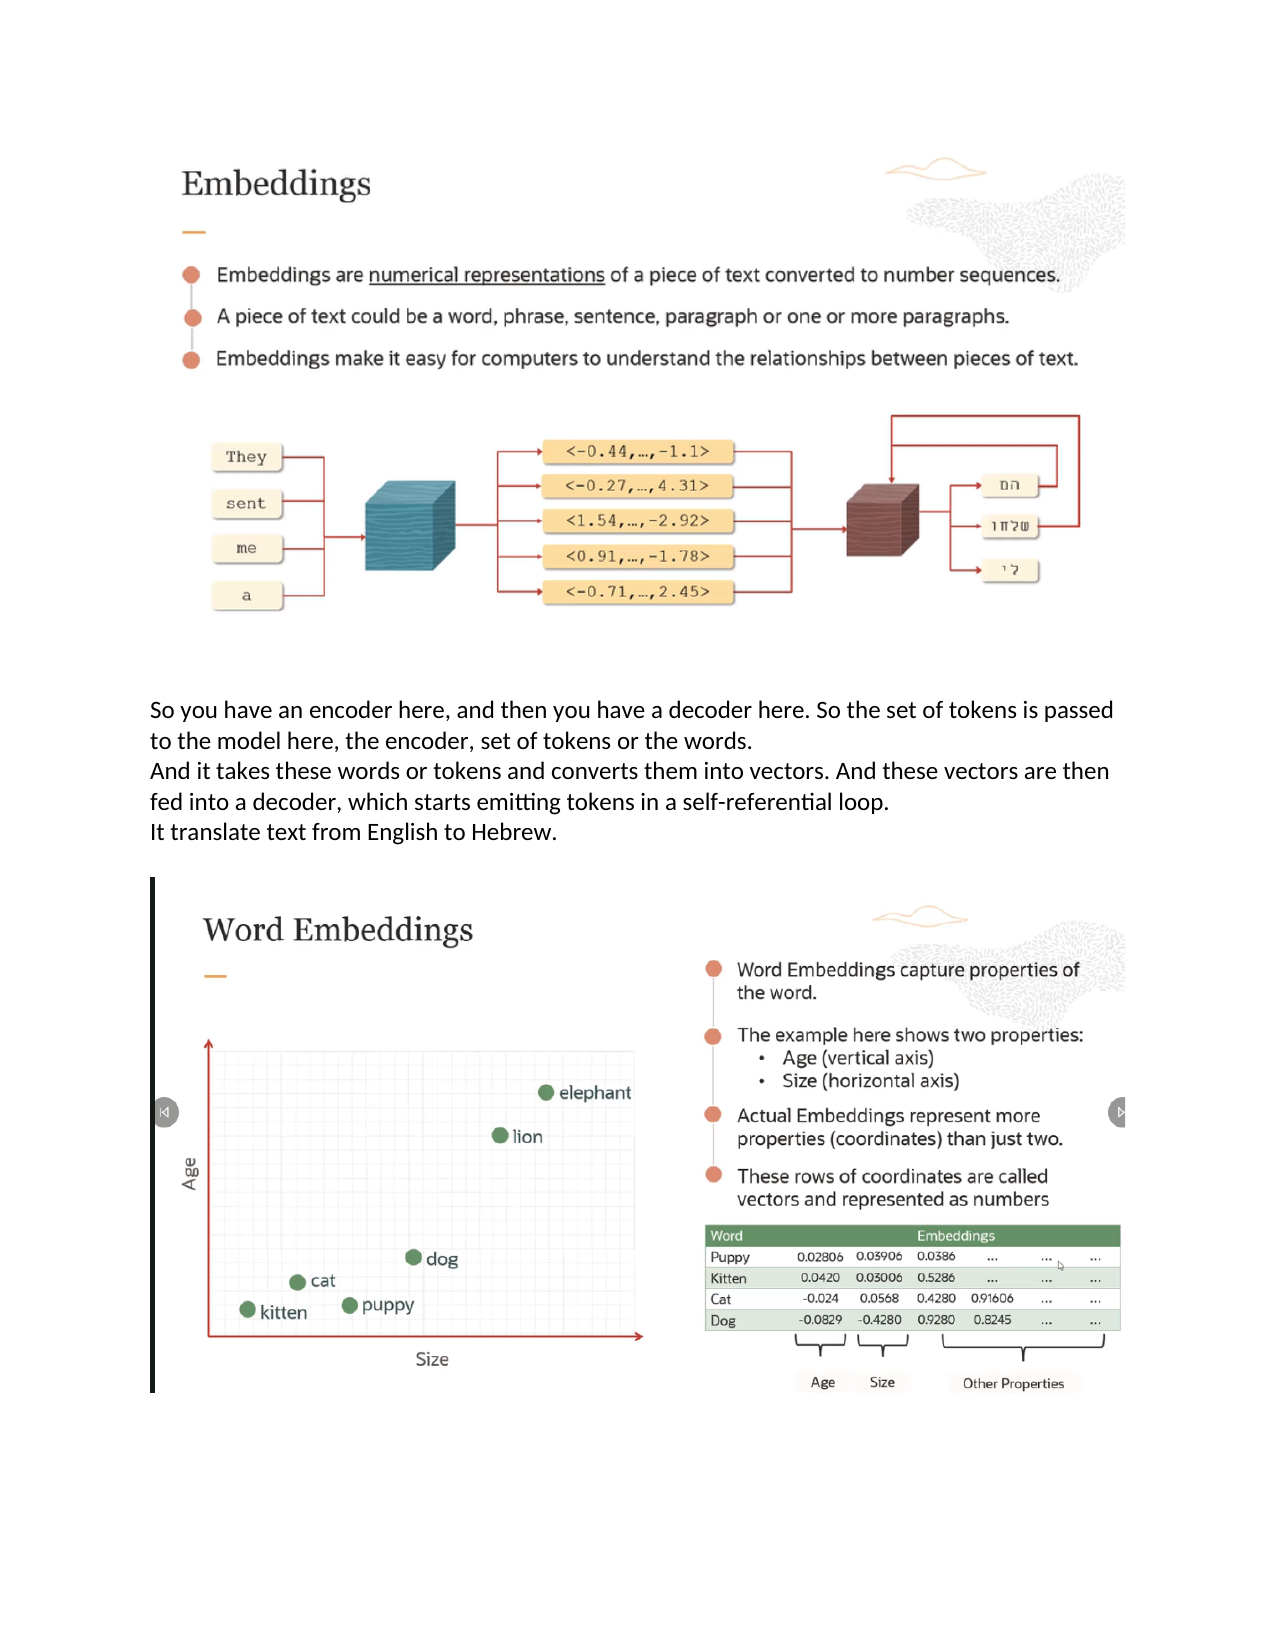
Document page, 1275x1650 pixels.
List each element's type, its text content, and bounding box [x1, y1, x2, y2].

picture [150, 150, 1125, 664]
picture [150, 877, 1125, 1393]
text So you have an encoder here, and then you have a decoder here. So the set of tokens is passed to the model here, the encoder, set of tokens or the words. [150, 694, 1125, 756]
text And it takes these words or tokens and converts them into vectors. And these vectors are then fed into a decoder, which starts emitting tokens in a self-referential loop. [150, 756, 1125, 817]
text It translate text from English to Hebrew. [150, 817, 1125, 847]
